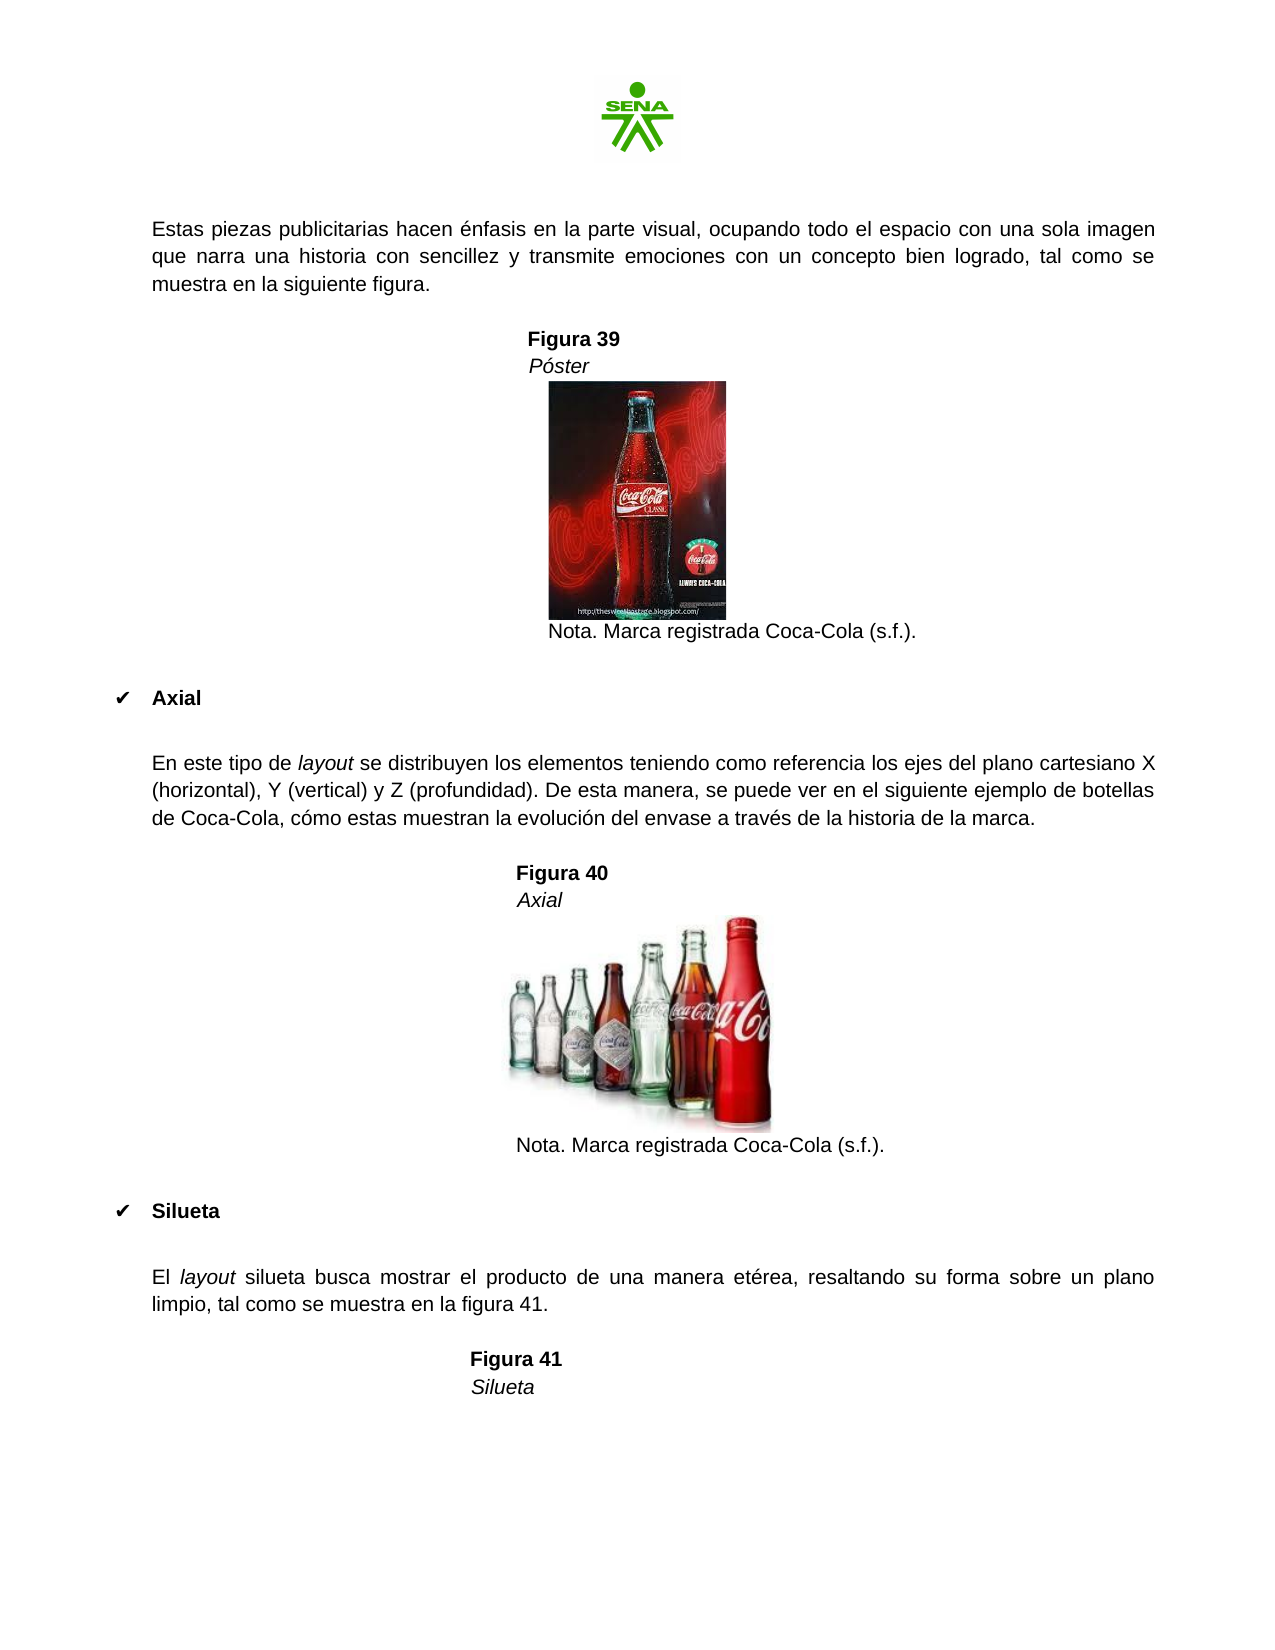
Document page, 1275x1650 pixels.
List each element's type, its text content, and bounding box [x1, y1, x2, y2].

text Figura 40 [118, 861, 1157, 885]
text Figura 39 [118, 326, 1157, 350]
text Nota. Marca registrada Coca-Cola (s.f.). [118, 1133, 1157, 1157]
text Silueta [118, 1374, 1157, 1398]
list Silueta [114, 1188, 1157, 1231]
text En este tipo de layout se distribuyen los elementos teniendo como referencia los ejes del plano cartesiano X (horizontal), Y (vertical) y Z (profundidad). De esta manera, se puede ver en el siguiente ejemplo de botellas de Coca-Cola, cómo estas muestran la evolución del envase a través de la historia de la marca. [152, 751, 1157, 830]
picture [548, 381, 727, 620]
text El layout silueta busca mostrar el producto de una manera etérea, resaltando su forma sobre un plano limpio, tal como se muestra en la figura 41. [152, 1264, 1157, 1316]
text Figura 41 [118, 1347, 1157, 1371]
text Axial [118, 888, 1157, 912]
list Axial [114, 674, 1157, 717]
picture [443, 915, 832, 1133]
text Estas piezas publicitarias hacen énfasis en la parte visual, ocupando todo el espacio con una sola imagen que narra una historia con sencillez y transmite emociones con un concepto bien logrado, tal como se muestra en la siguiente figura. [152, 216, 1157, 295]
picture [593, 75, 682, 163]
text Póster [118, 354, 1157, 378]
text Nota. Marca registrada Coca-Cola (s.f.). [118, 619, 1157, 643]
